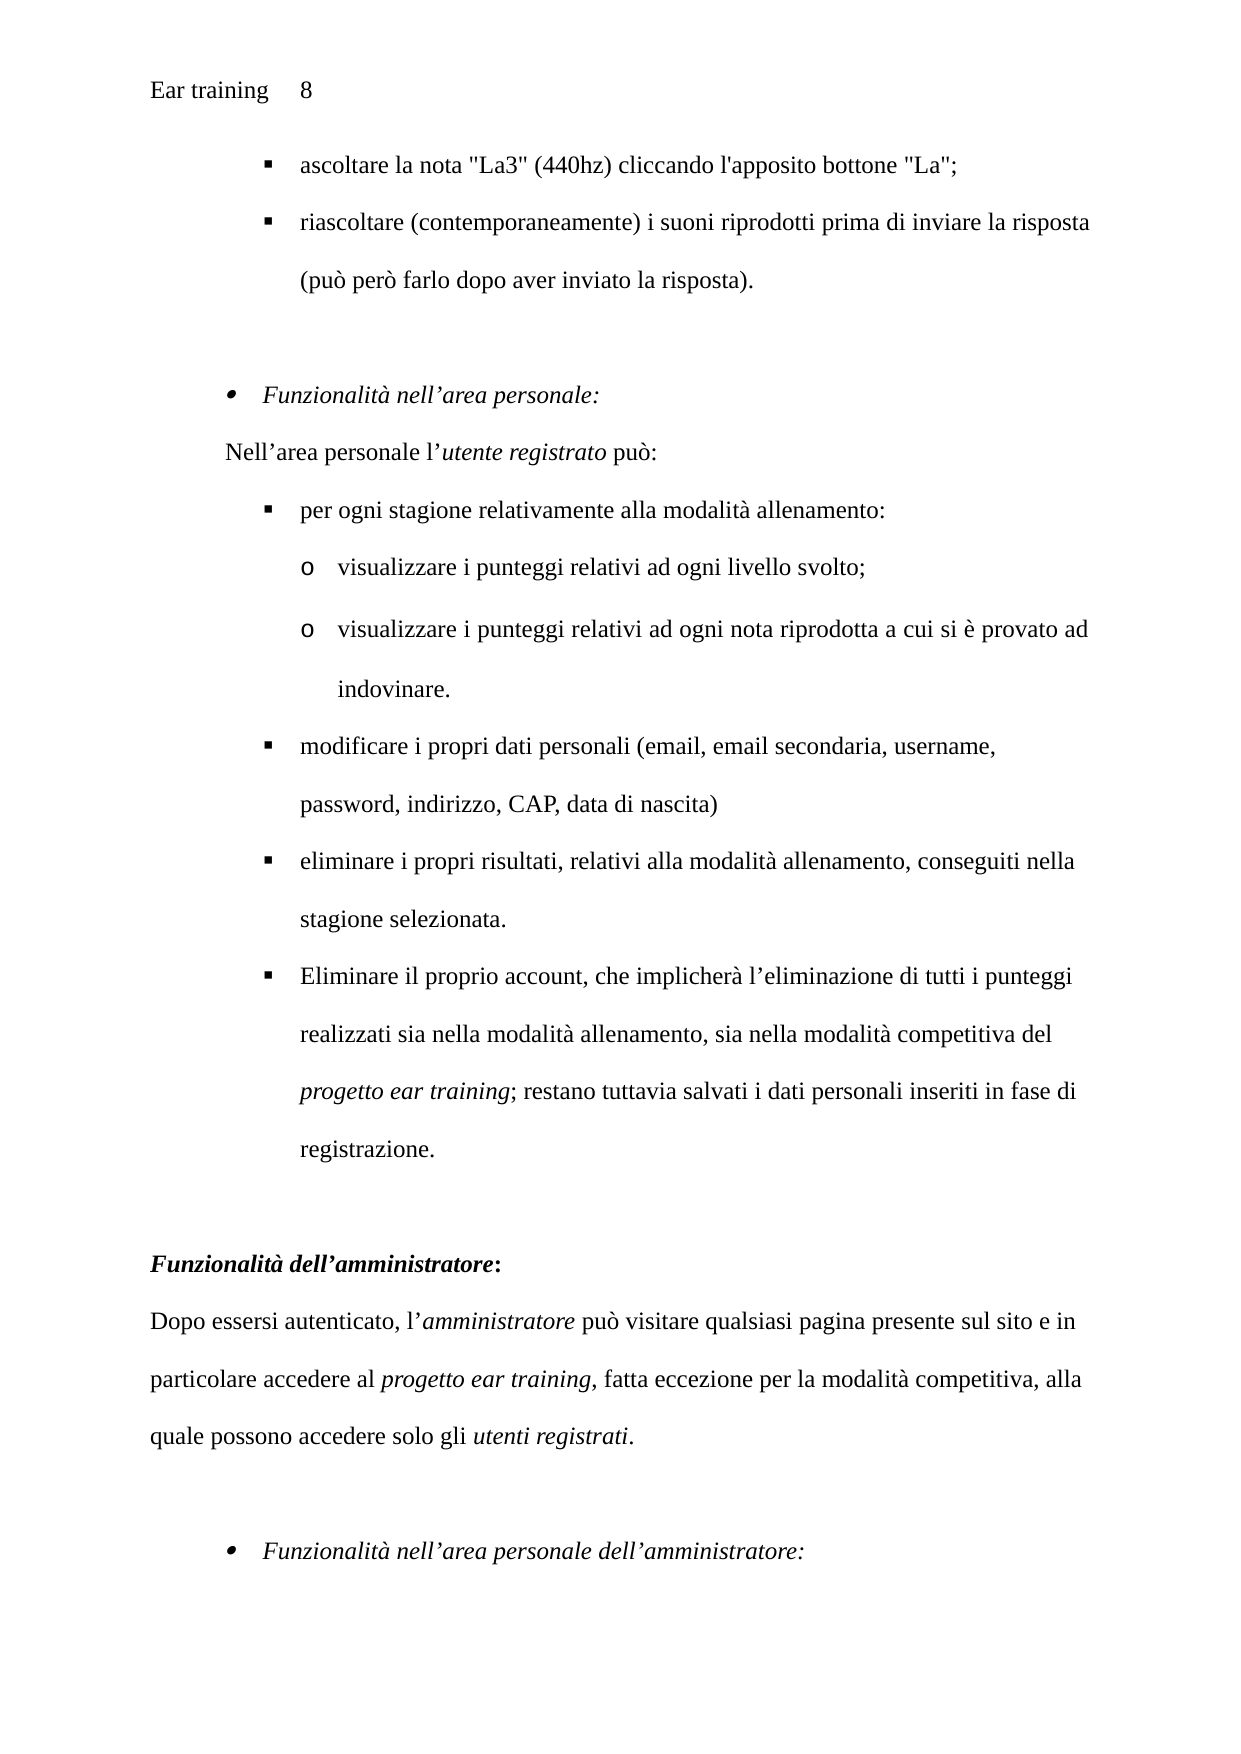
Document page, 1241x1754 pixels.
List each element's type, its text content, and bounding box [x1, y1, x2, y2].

list modificare i propri dati personali (email, email secondaria, username, password, indirizzo, CAP, data di nascita) [262, 731, 1090, 817]
list per ogni stagione relativamente alla modalità allenamento: [262, 495, 1090, 524]
text Funzionalità dell’amministratore: [150, 1249, 1090, 1277]
list visualizzare i punteggi relativi ad ogni livello svolto; [300, 552, 1090, 583]
list visualizzare i punteggi relativi ad ogni nota riprodotta a cui si è provato ad indovinare. [300, 614, 1090, 702]
text Nell’area personale l’utente registrato può: [225, 437, 1090, 466]
list Eliminare il proprio account, che implicherà l’eliminazione di tutti i punteggi realizzati sia nella modalità allenamento, sia nella modalità competitiva del progetto ear training; restano tuttavia salvati i dati personali inseriti in fase di registrazione. [262, 961, 1090, 1162]
list eliminare i propri risultati, relativi alla modalità allenamento, conseguiti nella stagione selezionata. [262, 846, 1090, 932]
list Funzionalità nell’area personale dell’amministratore: [225, 1536, 1090, 1565]
text Dopo essersi autenticato, l’amministratore può visitare qualsiasi pagina presente sul sito e in particolare accedere al progetto ear training, fatta eccezione per la modalità competitiva, alla quale possono accedere solo gli utenti registrati. [150, 1306, 1090, 1450]
list Funzionalità nell’area personale: [225, 380, 1090, 409]
list ascoltare la nota "La3" (440hz) cliccando l'apposito bottone "La"; [262, 150, 1090, 179]
list riascoltare (contemporaneamente) i suoni riprodotti prima di inviare la risposta (può però farlo dopo aver inviato la risposta). [262, 207, 1090, 294]
